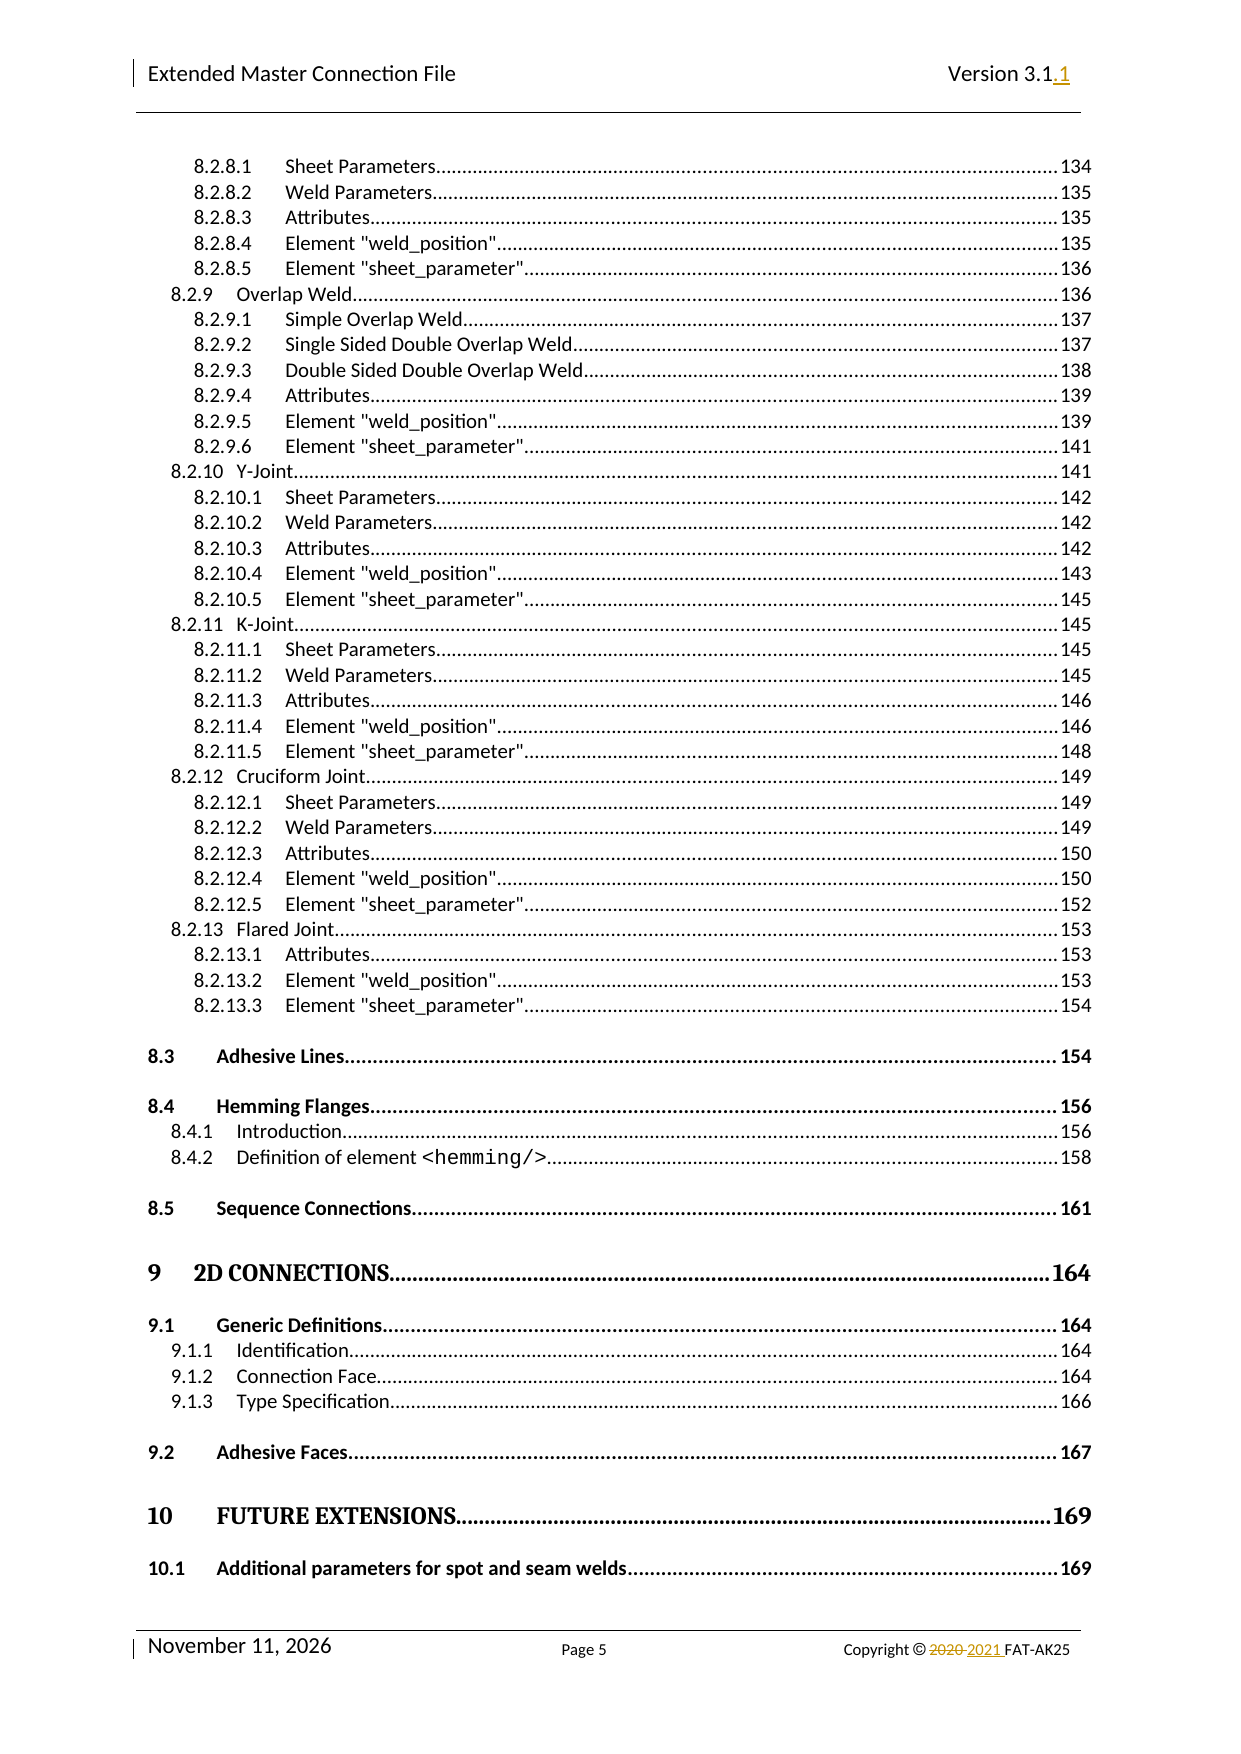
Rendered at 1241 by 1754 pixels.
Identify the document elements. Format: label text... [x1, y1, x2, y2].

text 8.2.10.2 Weld Parameters 142 [193, 509, 1092, 535]
text 8.2.10.3 Attributes 142 [193, 535, 1092, 560]
text 8.2.8.4 Element "weld_position" 135 [193, 230, 1092, 255]
text 8.2.10 Y-Joint 141 [171, 459, 1092, 484]
text 10 Future extensions 169 [148, 1502, 1092, 1531]
text 8.2.10.4 Element "weld_position" 143 [193, 560, 1092, 586]
text 8.2.9.4 Attributes 139 [193, 382, 1092, 408]
text 8.2.9.6 Element "sheet_parameter" 141 [193, 433, 1092, 459]
text 9.2 Adhesive Faces 167 [148, 1439, 1092, 1464]
text 8.2.13.2 Element "weld_position" 153 [193, 967, 1092, 992]
text 8.2.12.3 Attributes 150 [193, 840, 1092, 865]
text 8.2.12.2 Weld Parameters 149 [193, 814, 1092, 840]
text 8.4.1 Introduction 156 [171, 1119, 1092, 1144]
text 8.2.13.1 Attributes 153 [193, 942, 1092, 967]
text 9.1.2 Connection Face 164 [171, 1363, 1092, 1388]
text 8.2.13.3 Element "sheet_parameter" 154 [193, 992, 1092, 1018]
text 8.2.9.5 Element "weld_position" 139 [193, 408, 1092, 433]
text 8.2.12 Cruciform Joint 149 [171, 764, 1092, 789]
text 8.3 Adhesive Lines 154 [148, 1043, 1092, 1068]
text 8.2.10.5 Element "sheet_parameter" 145 [193, 586, 1092, 611]
text 9.1.1 Identification 164 [171, 1338, 1092, 1363]
text 8.2.13 Flared Joint 153 [171, 916, 1092, 942]
text 8.2.11.1 Sheet Parameters 145 [193, 637, 1092, 662]
text 8.2.8.3 Attributes 135 [193, 204, 1092, 230]
text 8.2.10.1 Sheet Parameters 142 [193, 484, 1092, 509]
text 8.2.8.2 Weld Parameters 135 [193, 179, 1092, 204]
text 8.2.12.5 Element "sheet_parameter" 152 [193, 891, 1092, 916]
text 8.2.12.4 Element "weld_position" 150 [193, 865, 1092, 891]
text 8.2.11 K-Joint 145 [171, 611, 1092, 637]
text 9.1.3 Type Specification 166 [171, 1388, 1092, 1414]
text 8.4 Hemming Flanges 156 [148, 1093, 1092, 1119]
text 8.2.8.5 Element "sheet_parameter" 136 [193, 255, 1092, 281]
text 8.2.9.3 Double Sided Double Overlap Weld 138 [193, 357, 1092, 382]
text 8.4.2 Definition of element <hemming/> 158 [171, 1144, 1092, 1171]
text 8.2.11.3 Attributes 146 [193, 687, 1092, 713]
text 8.2.9.2 Single Sided Double Overlap Weld 137 [193, 332, 1092, 357]
text 10.1 Additional parameters for spot and seam welds 169 [148, 1556, 1092, 1581]
text 8.2.11.5 Element "sheet_parameter" 148 [193, 738, 1092, 764]
text 9.1 Generic Definitions 164 [148, 1312, 1092, 1338]
text 8.5 Sequence Connections 161 [148, 1196, 1092, 1221]
text 8.2.8.1 Sheet Parameters 134 [193, 154, 1092, 179]
text 8.2.11.4 Element "weld_position" 146 [193, 713, 1092, 738]
text 9 2D connections 164 [148, 1258, 1092, 1287]
text 8.2.12.1 Sheet Parameters 149 [193, 789, 1092, 814]
text 8.2.9.1 Simple Overlap Weld 137 [193, 306, 1092, 332]
text 8.2.11.2 Weld Parameters 145 [193, 662, 1092, 687]
text 8.2.9 Overlap Weld 136 [171, 281, 1092, 306]
